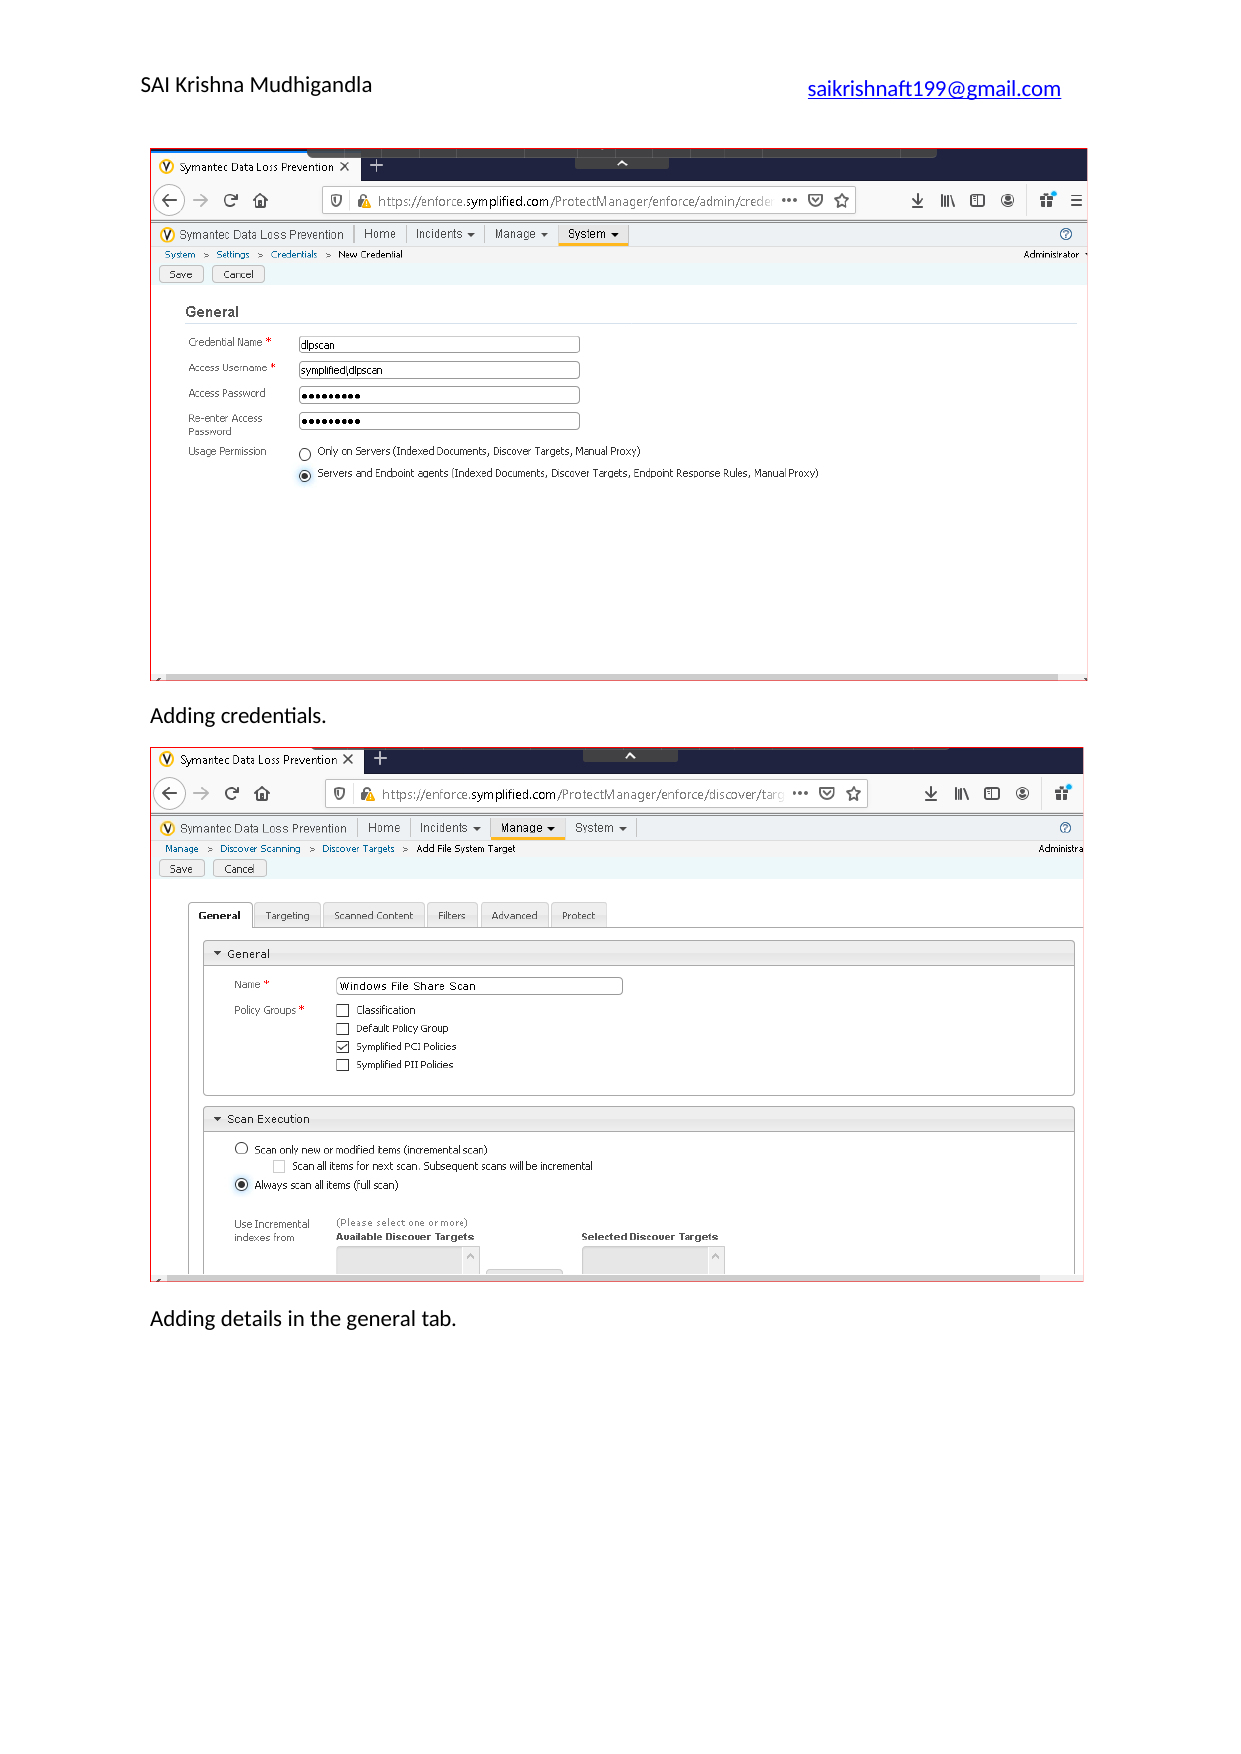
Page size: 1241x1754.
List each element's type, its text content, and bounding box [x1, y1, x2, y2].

text Adding details in the general tab. [150, 768, 1103, 1333]
text Adding credentials. [150, 701, 1103, 729]
picture [150, 747, 1084, 768]
picture [150, 148, 1088, 681]
